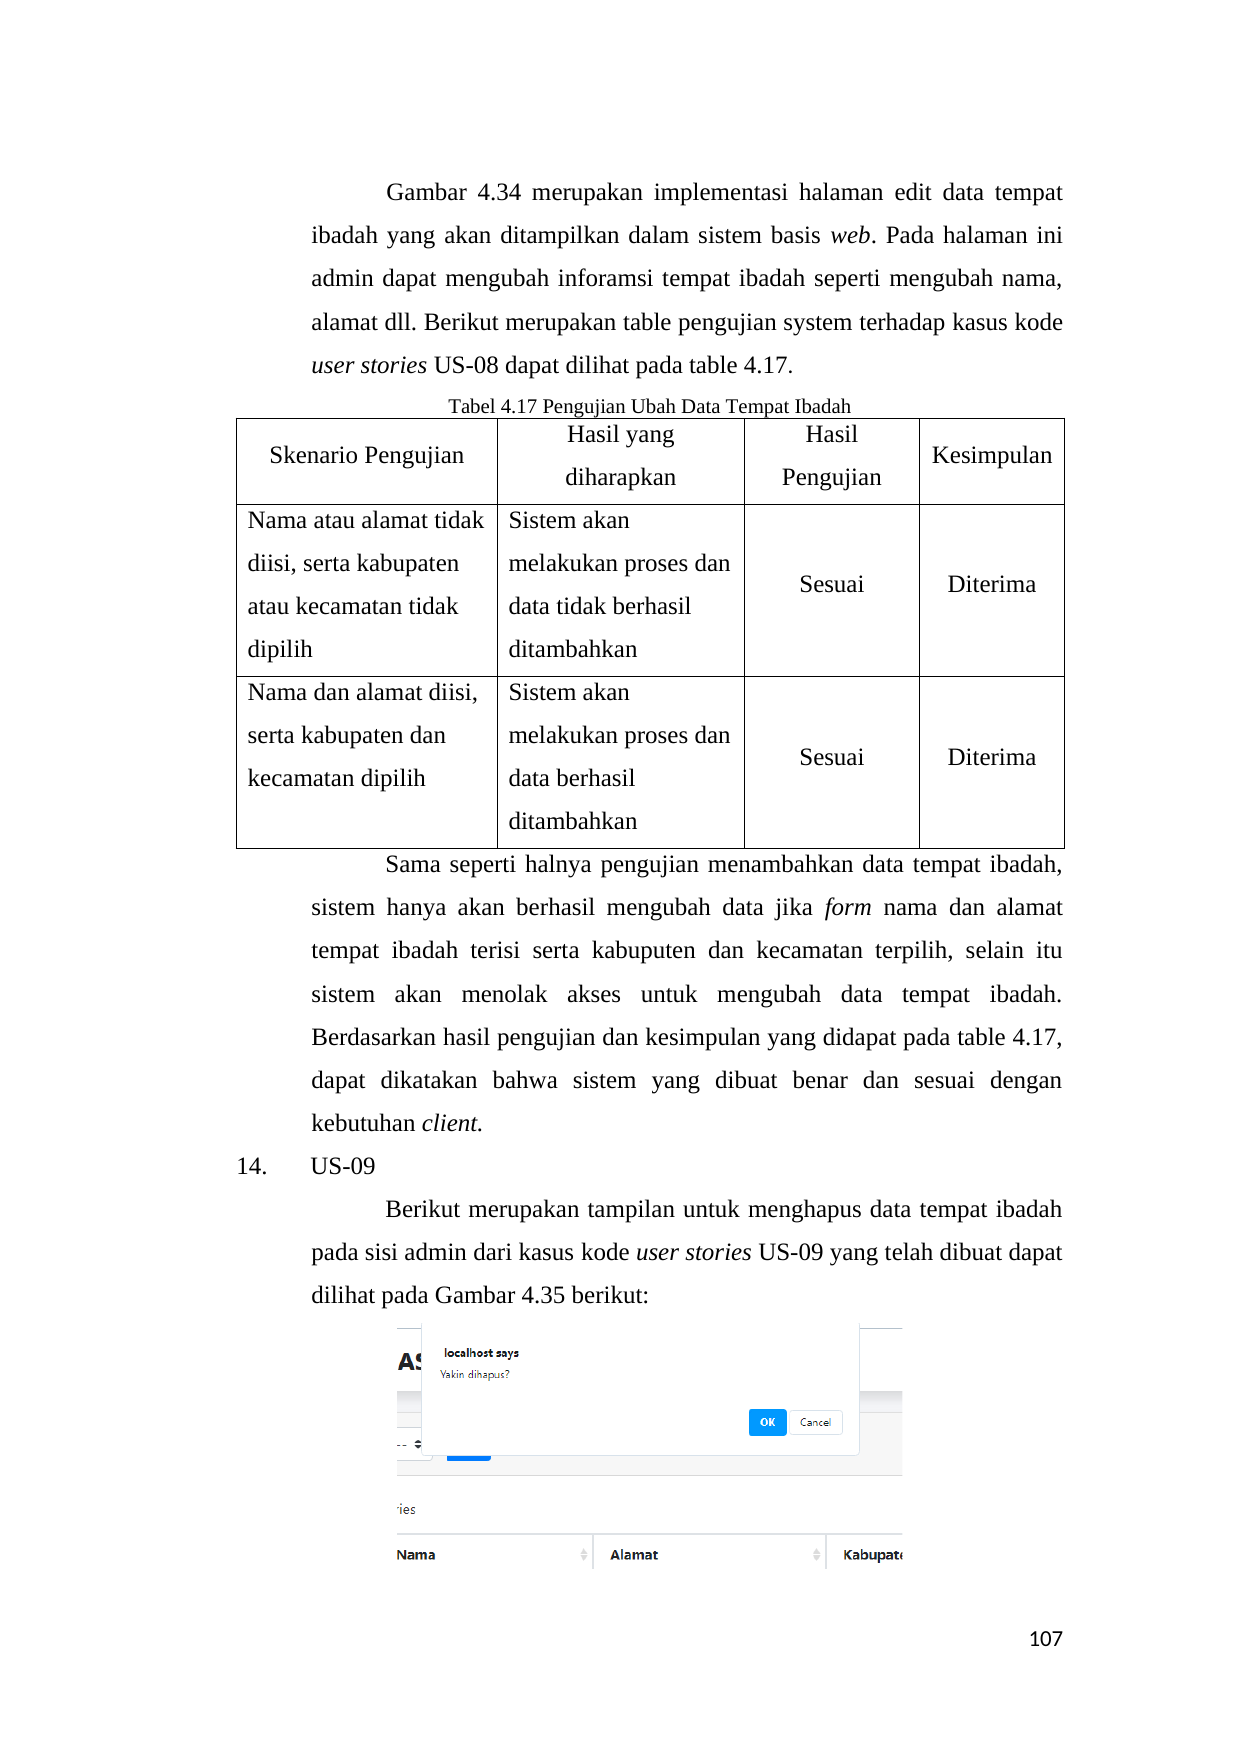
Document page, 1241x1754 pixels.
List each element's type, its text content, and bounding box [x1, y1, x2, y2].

table_cell Nama atau alamat tidak diisi, serta kabupaten atau kecamatan tidak dipilih [237, 505, 497, 676]
table_header Hasil yang diharapkan [498, 419, 744, 504]
text Gambar 4.34 merupakan implementasi halaman edit data tempat ibadah yang akan ditampilkan dalam sistem basis web. Pada halaman ini admin dapat mengubah inforamsi tempat ibadah seperti mengubah nama, alamat dll. Berikut merupakan table pengujian system terhadap kasus kode user stories US-08 dapat dilihat pada table 4.17. [311, 177, 1063, 379]
table_cell Nama dan alamat diisi, serta kabupaten dan kecamatan dipilih [237, 677, 497, 848]
table_cell Sistem akan melakukan proses dan data berhasil ditambahkan [498, 677, 744, 848]
table_cell Sistem akan melakukan proses dan data tidak berhasil ditambahkan [498, 505, 744, 676]
table_cell Diterima [920, 505, 1064, 676]
text Sama seperti halnya pengujian menambahkan data tempat ibadah, sistem hanya akan berhasil mengubah data jika form nama dan alamat tempat ibadah terisi serta kabuputen dan kecamatan terpilih, selain itu sistem akan menolak akses untuk mengubah data tempat ibadah. Berdasarkan hasil pengujian dan kesimpulan yang didapat pada table 4.17, dapat dikatakan bahwa sistem yang dibuat benar dan sesuai dengan kebutuhan client. [311, 849, 1063, 1137]
text Tabel 4.17 Pengujian Ubah Data Tempat Ibadah [236, 393, 1063, 418]
picture [397, 1323, 903, 1569]
text Berikut merupakan tampilan untuk menghapus data tempat ibadah pada sisi admin dari kasus kode user stories US-09 yang telah dibuat dapat dilihat pada Gambar 4.35 berikut: [311, 1194, 1063, 1309]
table_cell Sesuai [745, 505, 919, 676]
table_header Kesimpulan [920, 419, 1064, 504]
list US-09 [236, 1151, 1063, 1180]
table_header Hasil Pengujian [745, 419, 919, 504]
table_cell Sesuai [745, 677, 919, 848]
table_cell Diterima [920, 677, 1064, 848]
table_header Skenario Pengujian [237, 419, 497, 504]
